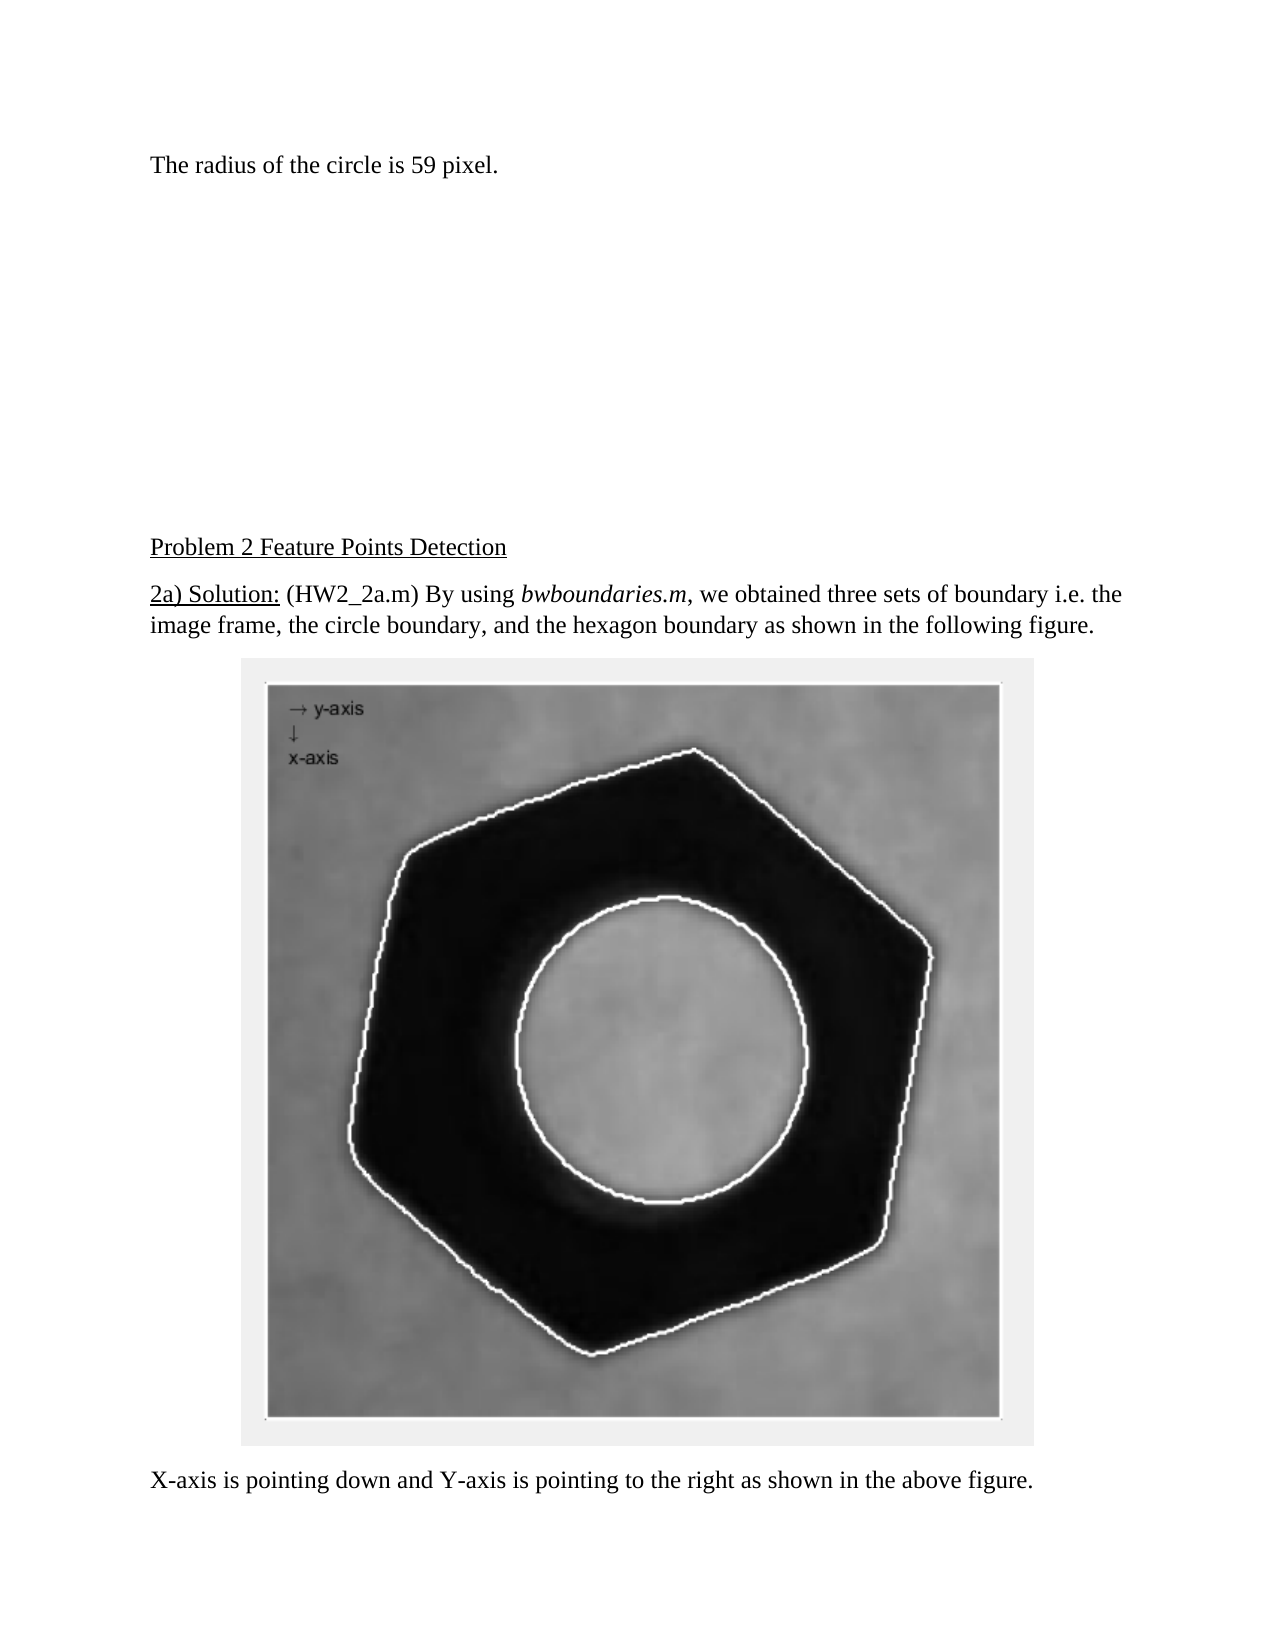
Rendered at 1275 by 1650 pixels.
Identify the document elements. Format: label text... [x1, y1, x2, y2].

picture [241, 658, 1034, 1446]
text 2a) Solution: (HW2_2a.m) By using bwboundaries.m, we obtained three sets of boundary i.e. the image frame, the circle boundary, and the hexagon boundary as shown in the following figure. [150, 579, 1125, 639]
text The radius of the circle is 59 pixel. [150, 150, 1125, 179]
text Problem 2 Feature Points Detection [150, 532, 1125, 560]
text X-axis is pointing down and Y-axis is pointing to the right as shown in the above figure. [150, 1465, 1125, 1493]
